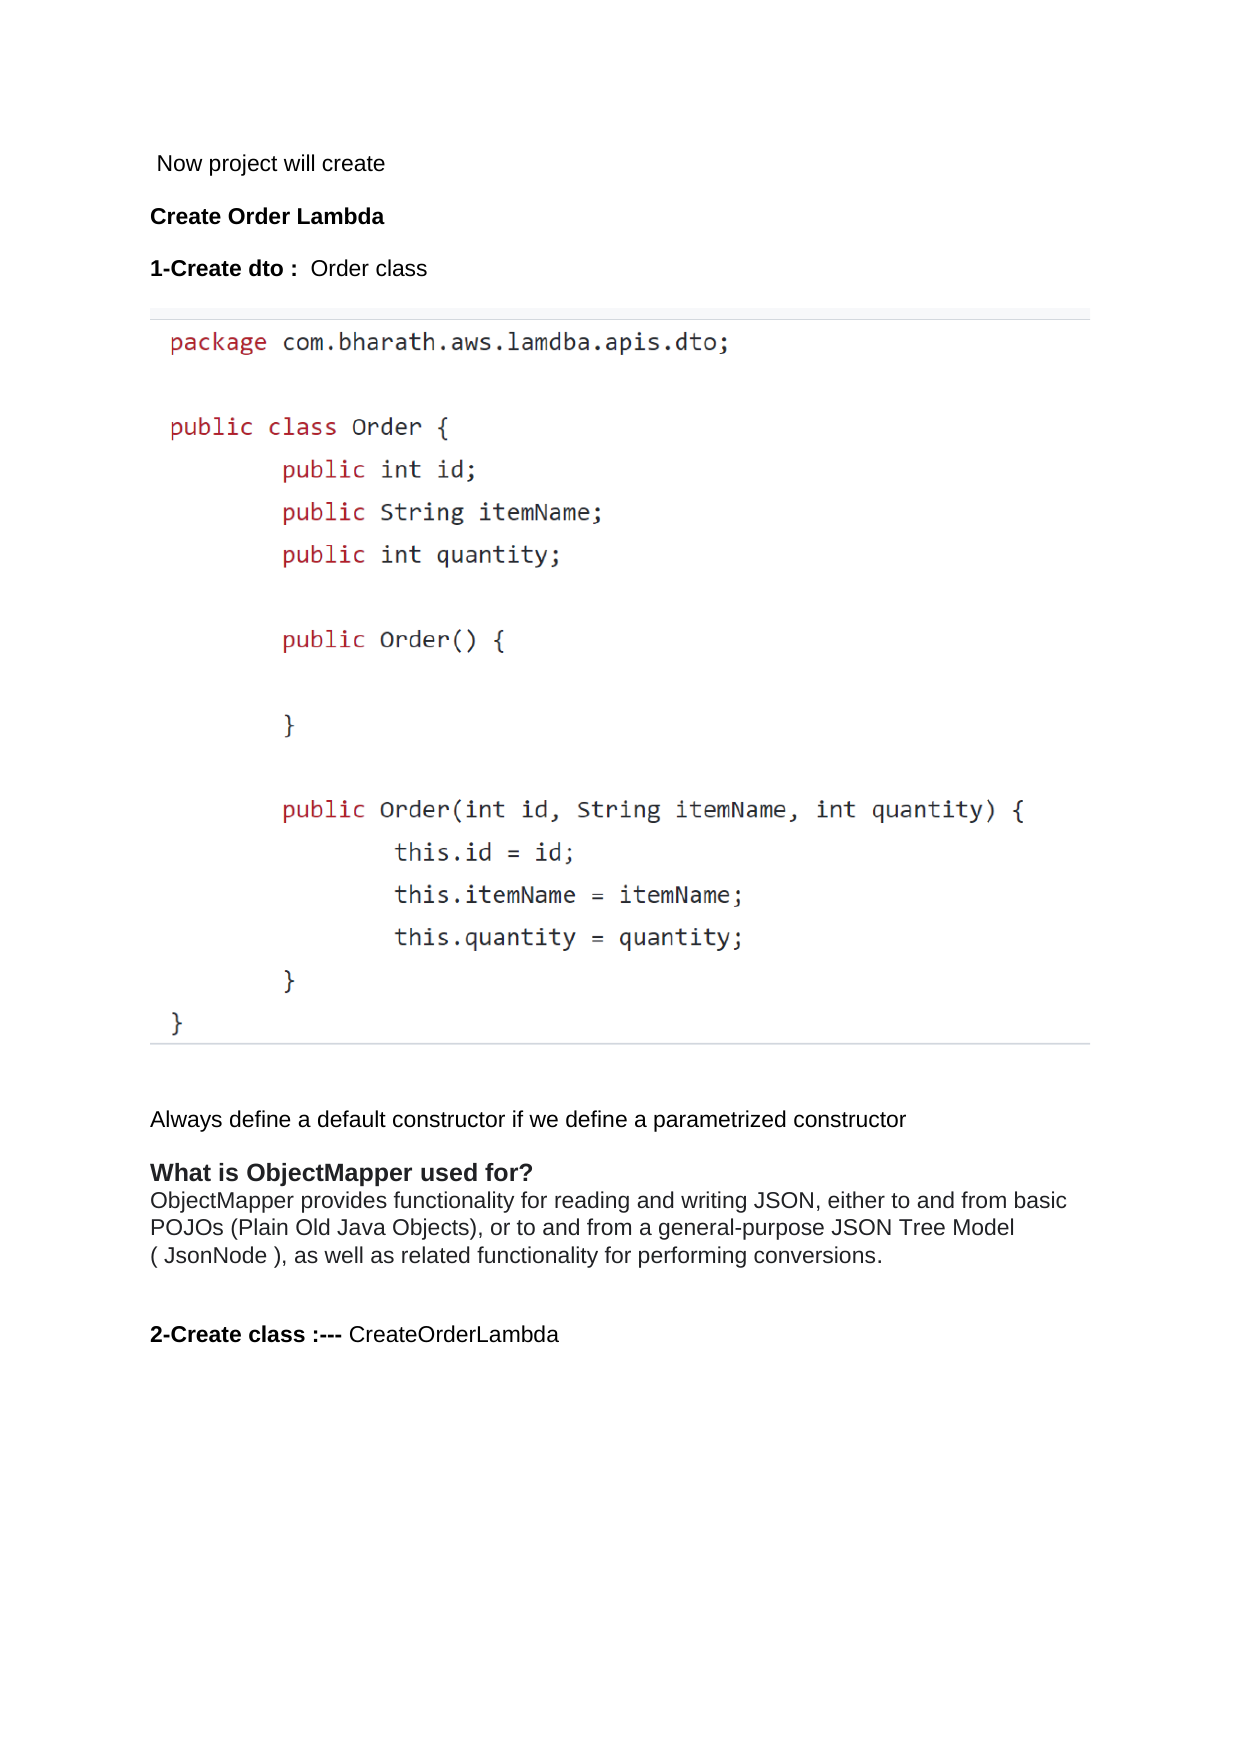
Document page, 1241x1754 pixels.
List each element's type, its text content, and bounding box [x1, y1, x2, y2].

text Create Order Lambda [150, 203, 1090, 229]
text 2-Create class :--- CreateOrderLambda [150, 1321, 1090, 1348]
text ObjectMapper provides functionality for reading and writing JSON, either to and from basic POJOs (Plain Old Java Objects), or to and from a general-purpose JSON Tree Model ( JsonNode ), as well as related functionality for performing conversions. [150, 1187, 1090, 1268]
text Now project will create [150, 150, 1090, 176]
picture [150, 308, 1091, 1053]
text What is ObjectMapper used for? [150, 1158, 1090, 1187]
text Always define a default constructor if we define a parametrized constructor [150, 1106, 1090, 1132]
text 1-Create dto : Order class [150, 255, 1090, 282]
